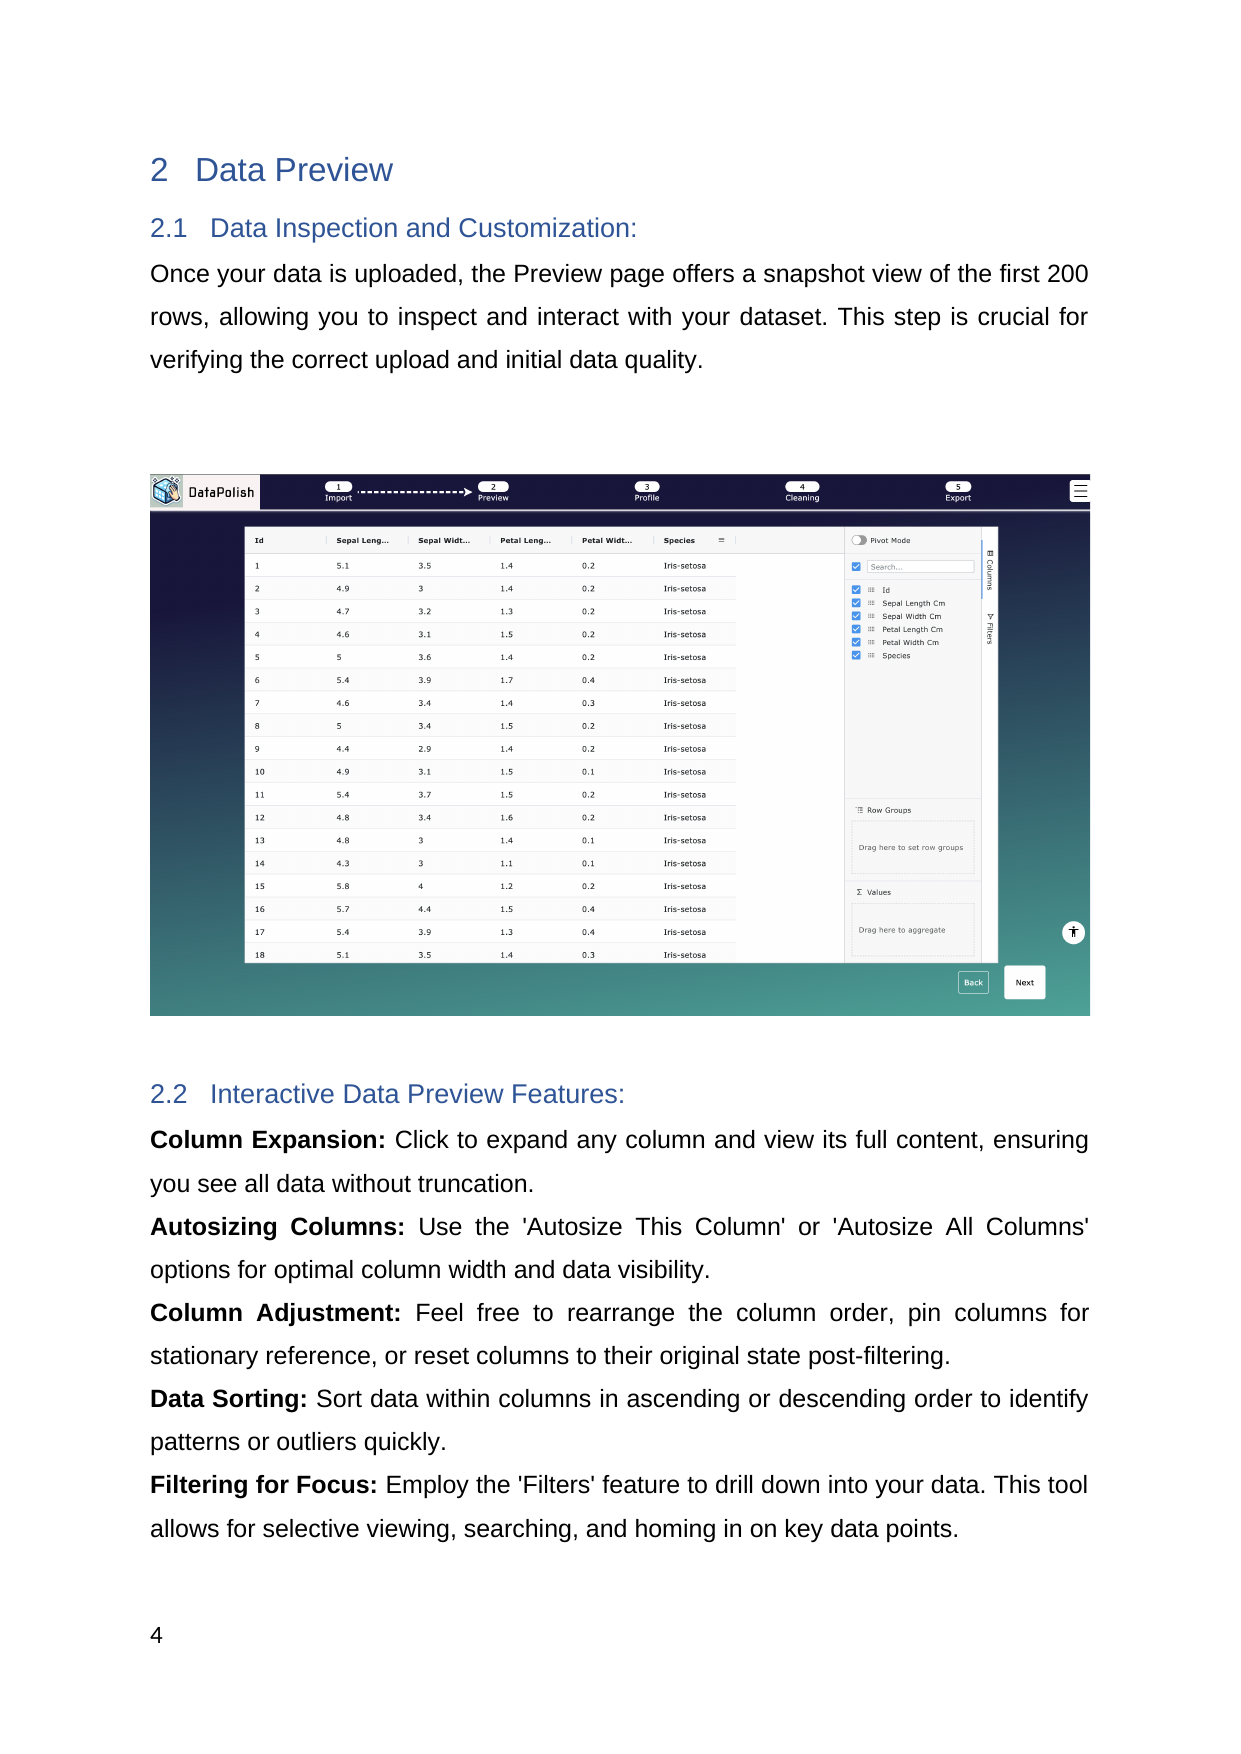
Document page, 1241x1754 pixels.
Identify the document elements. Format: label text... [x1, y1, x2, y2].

text Column Adjustment: Feel free to rearrange the column order, pin columns for stationary reference, or reset columns to their original state post-filtering. [150, 1298, 1090, 1370]
text Column Expansion: Click to expand any column and view its full content, ensuring you see all data without truncation. [150, 1125, 1090, 1197]
picture [150, 474, 1091, 1016]
text Once your data is uploaded, the Preview page offers a snapshot view of the first 200 rows, allowing you to inspect and interact with your dataset. This step is crucial for verifying the correct upload and initial data quality. [150, 259, 1090, 374]
text Autosizing Columns: Use the 'Autosize This Column' or 'Autosize All Columns' options for optimal column width and data visibility. [150, 1212, 1090, 1283]
subtitle Interactive Data Preview Features: [150, 1078, 1090, 1110]
text Filtering for Focus: Employ the 'Filters' feature to drill down into your data. This tool allows for selective viewing, searching, and homing in on key data points. [150, 1470, 1090, 1542]
text Data Sorting: Sort data within columns in ascending or descending order to identify patterns or outliers quickly. [150, 1384, 1090, 1456]
subtitle Data Preview [150, 150, 1090, 188]
subtitle Data Inspection and Customization: [150, 212, 1090, 243]
